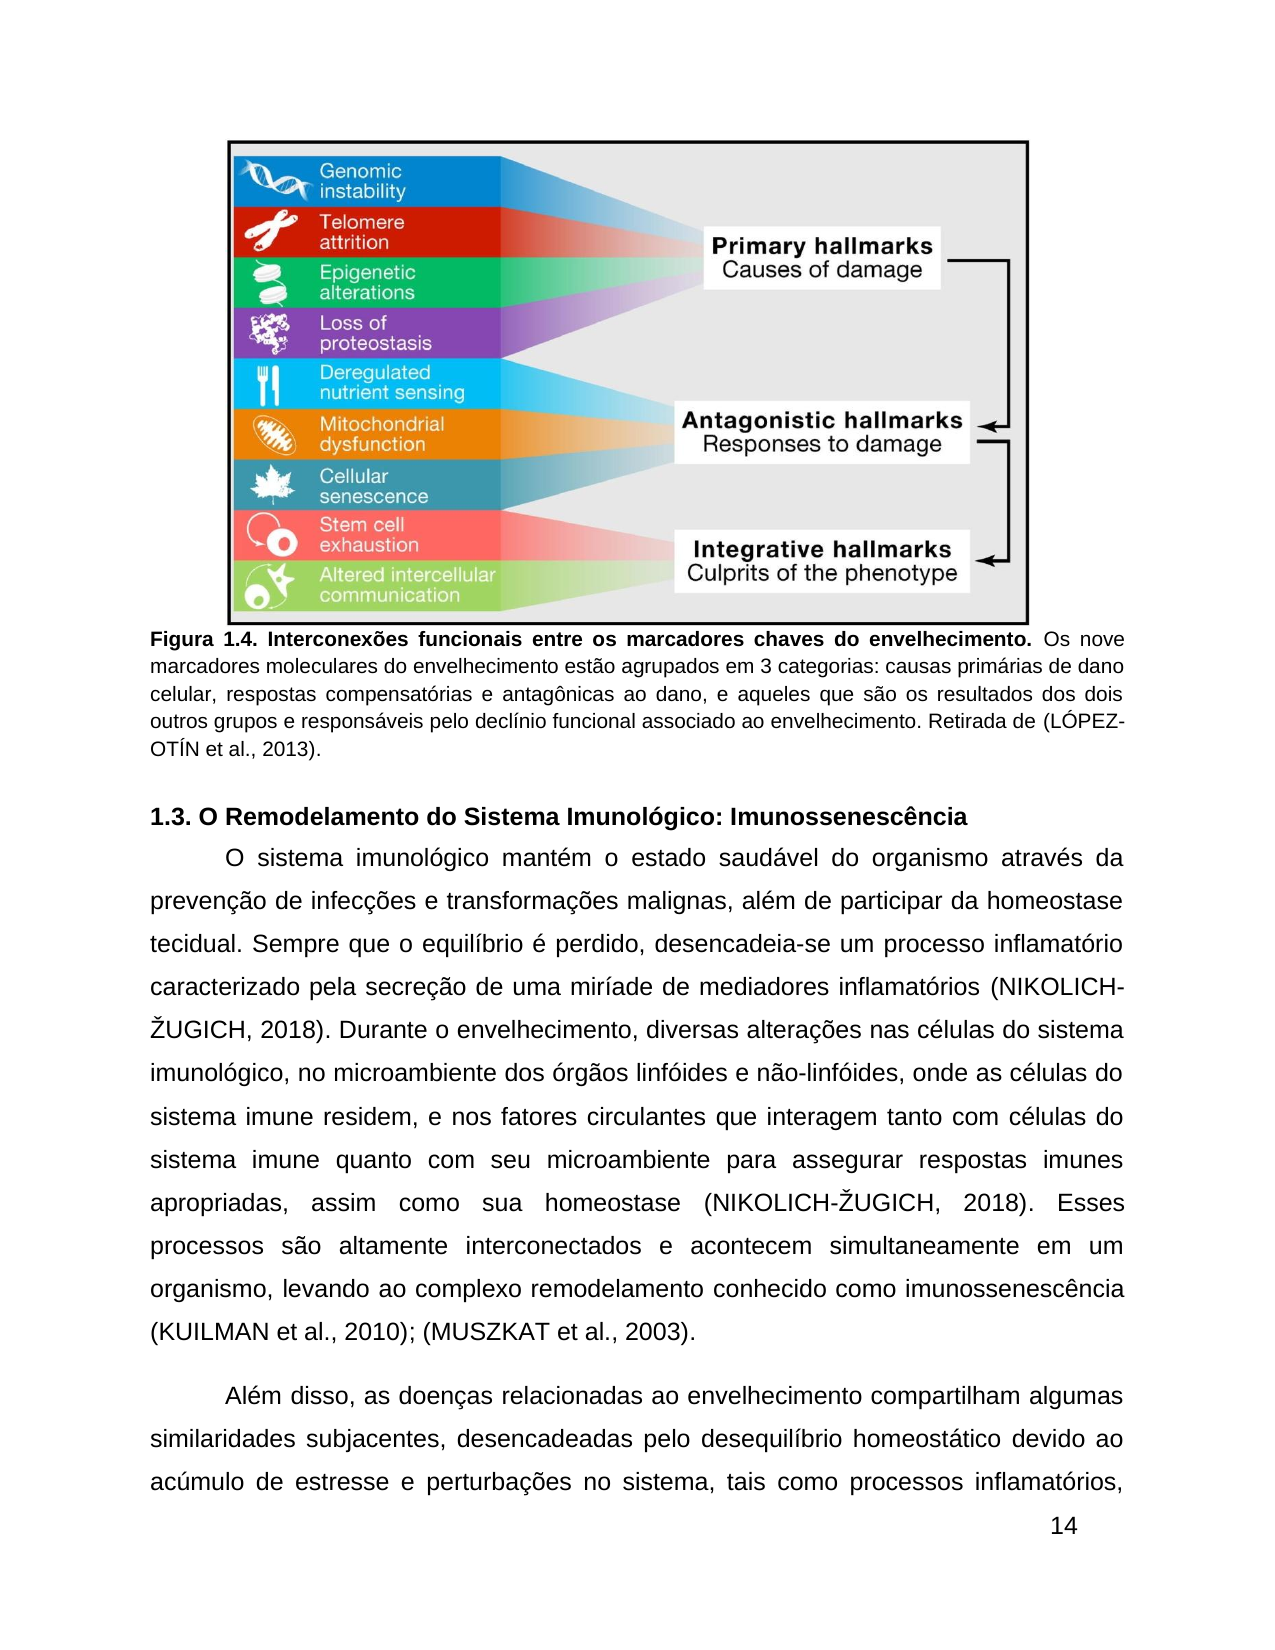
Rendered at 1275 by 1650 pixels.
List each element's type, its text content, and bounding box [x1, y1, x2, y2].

picture [225, 138, 1031, 627]
text Figura 1.4. Interconexões funcionais entre os marcadores chaves do envelhecimento. Os nove marcadores moleculares do envelhecimento estão agrupados em 3 categorias: causas primárias de dano celular, respostas compensatórias e antagônicas ao dano, e aqueles que são os resultados dos dois outros grupos e responsáveis pelo declínio funcional associado ao envelhecimento. Retirada de (LÓPEZ-OTÍN et al., 2013). [150, 626, 1125, 760]
text O sistema imunológico mantém o estado saudável do organismo através da prevenção de infecções e transformações malignas, além de participar da homeostase tecidual. Sempre que o equilíbrio é perdido, desencadeia-se um processo inflamatório caracterizado pela secreção de uma miríade de mediadores inflamatórios (NIKOLICH-ŽUGICH, 2018). Durante o envelhecimento, diversas alterações nas células do sistema imunológico, no microambiente dos órgãos linfóides e não-linfóides, onde as células do sistema imune residem, e nos fatores circulantes que interagem tanto com células do sistema imune quanto com seu microambiente para assegurar respostas imunes apropriadas, assim como sua homeostase (NIKOLICH-ŽUGICH, 2018). Esses processos são altamente interconectados e acontecem simultaneamente em um organismo, levando ao complexo remodelamento conhecido como imunossenescência (KUILMAN et al., 2010); (MUSZKAT et al., 2003). [150, 843, 1125, 1346]
subtitle 1.3. O Remodelamento do Sistema Imunológico: Imunossenescência [150, 801, 1125, 830]
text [150, 1381, 1125, 1496]
